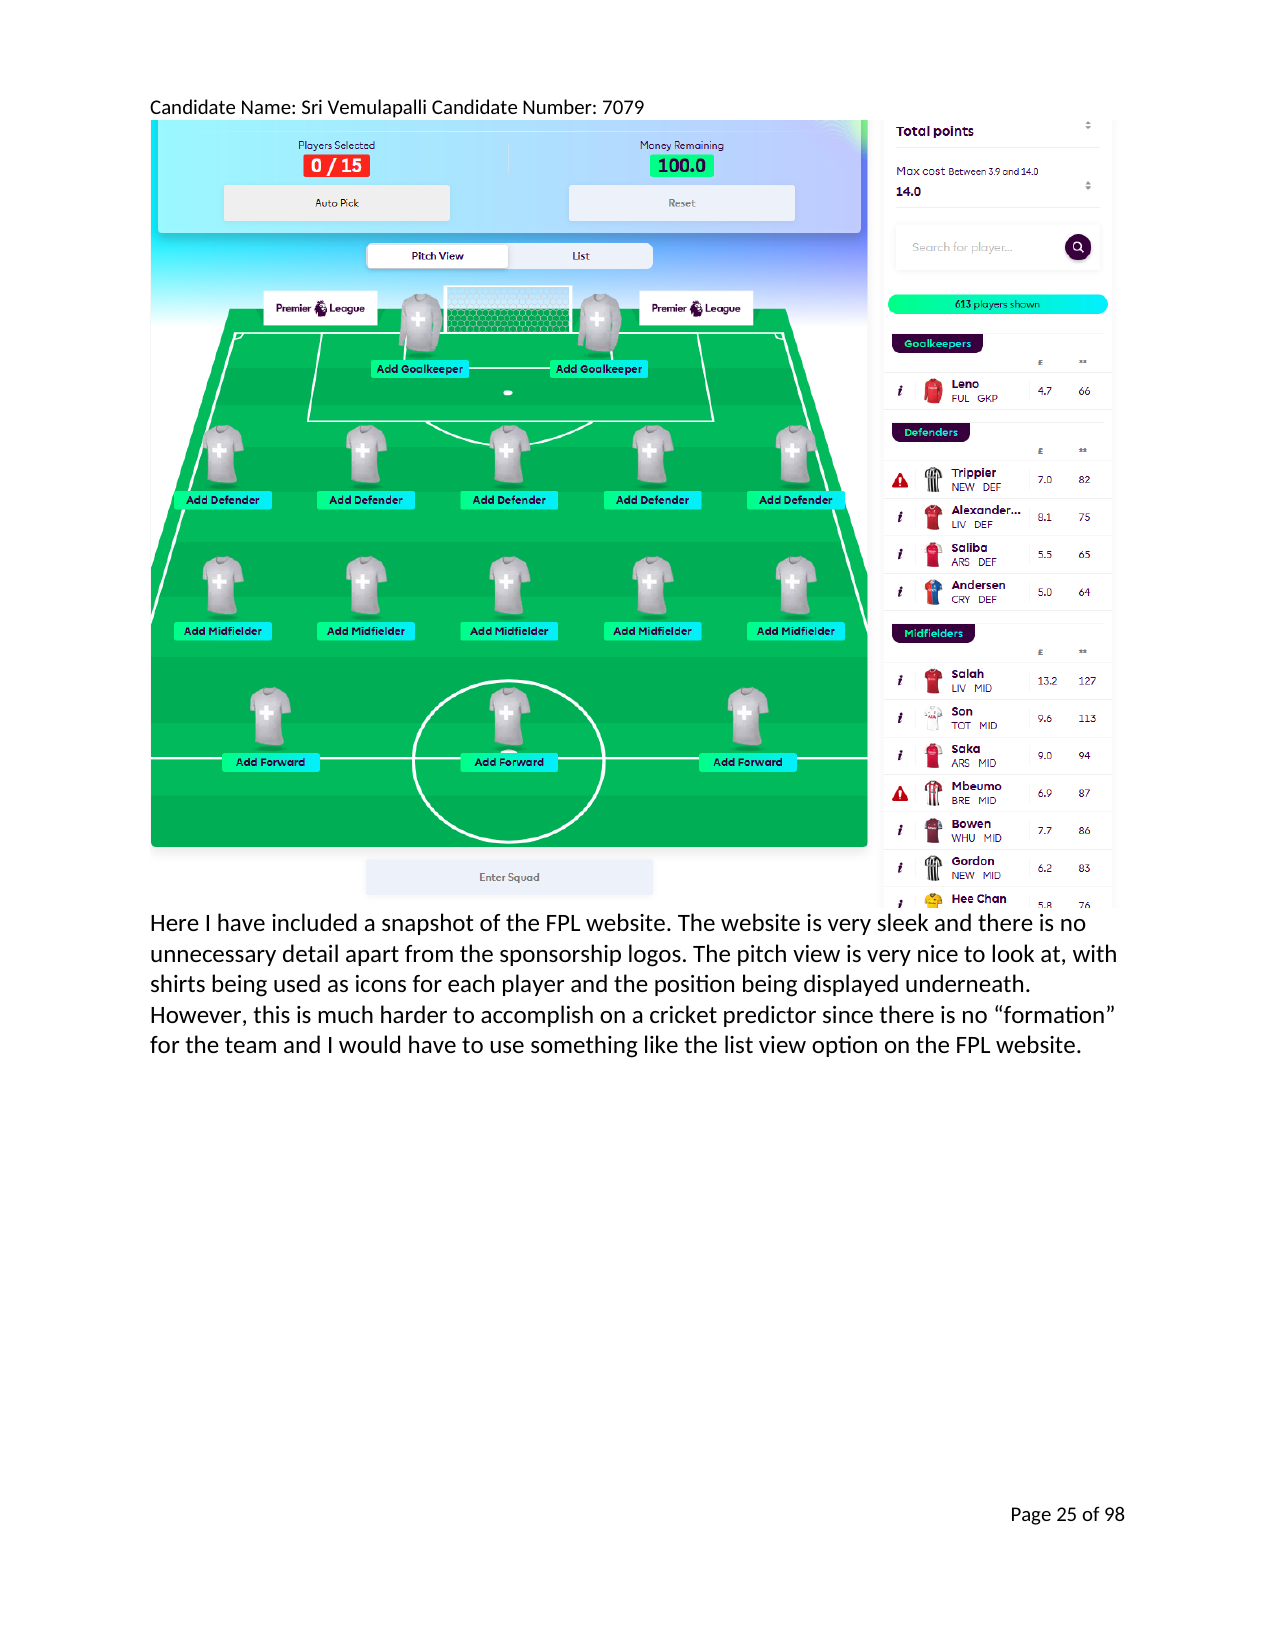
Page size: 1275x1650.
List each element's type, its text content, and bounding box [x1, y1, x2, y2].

text Here I have included a snapshot of the FPL website. The website is very sleek and there is no unnecessary detail apart from the sponsorship logos. The pitch view is very nice to look at, with shirts being used as icons for each player and the position being displayed underneath. However, this is much harder to accomplish on a cricket predictor since there is no “formation” for the team and I would have to use something like the list view option on the FPL website. [150, 908, 1125, 1060]
picture [150, 120, 1125, 908]
